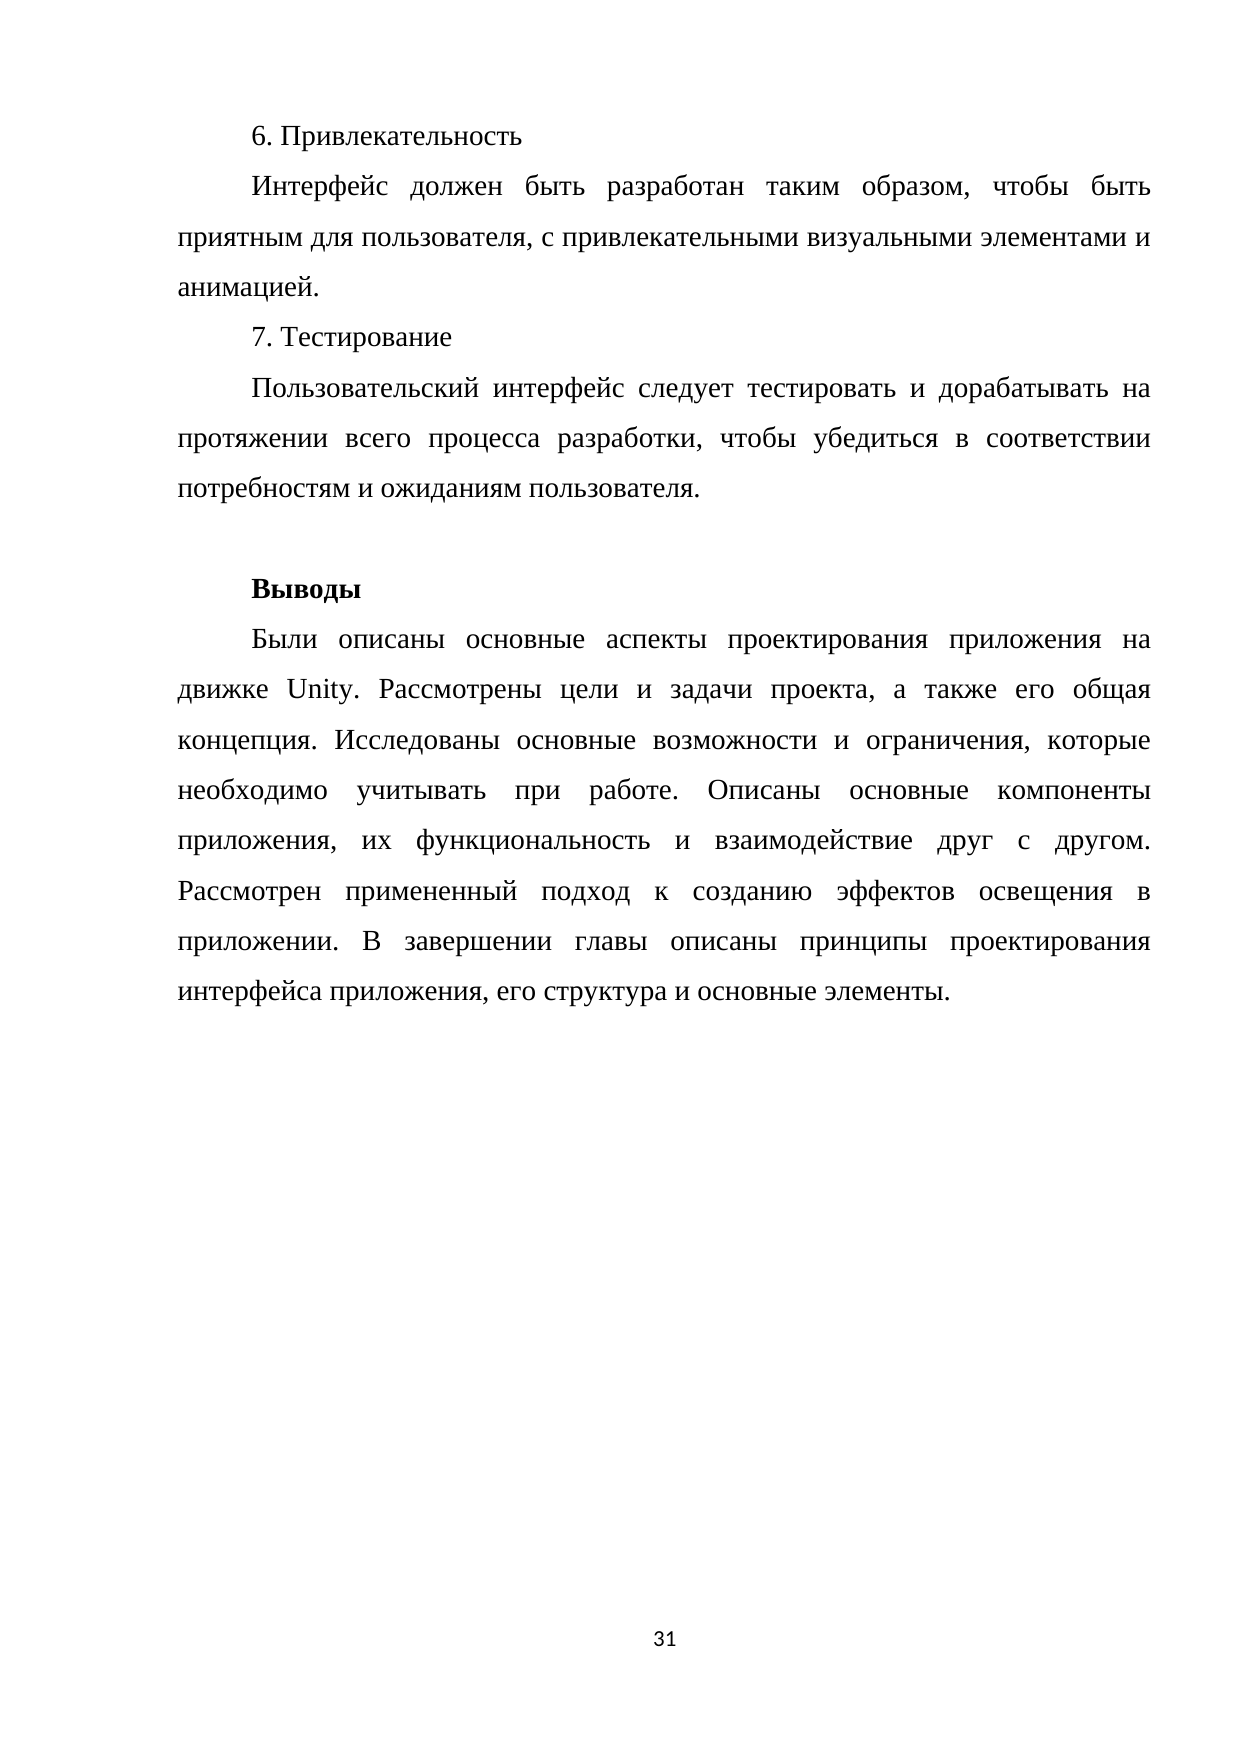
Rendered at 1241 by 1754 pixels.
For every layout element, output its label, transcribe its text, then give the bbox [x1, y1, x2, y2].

text Были описаны основные аспекты проектирования приложения на движке Unity. Рассмотрены цели и задачи проекта, а также его общая концепция. Исследованы основные возможности и ограничения, которые необходимо учитывать при работе. Описаны основные компоненты приложения, их функциональность и взаимодействие друг с другом. Рассмотрен примененный подход к созданию эффектов освещения в приложении. В завершении главы описаны принципы проектирования интерфейса приложения, его структура и основные элементы. [177, 621, 1152, 1007]
subtitle Выводы [177, 571, 1152, 604]
text 7. Тестирование [177, 319, 1152, 353]
text Пользовательский интерфейс следует тестировать и дорабатывать на протяжении всего процесса разработки, чтобы убедиться в соответствии потребностям и ожиданиям пользователя. [177, 370, 1152, 504]
text 6. Привлекательность [177, 118, 1152, 152]
text Интерфейс должен быть разработан таким образом, чтобы быть приятным для пользователя, с привлекательными визуальными элементами и анимацией. [177, 168, 1152, 303]
